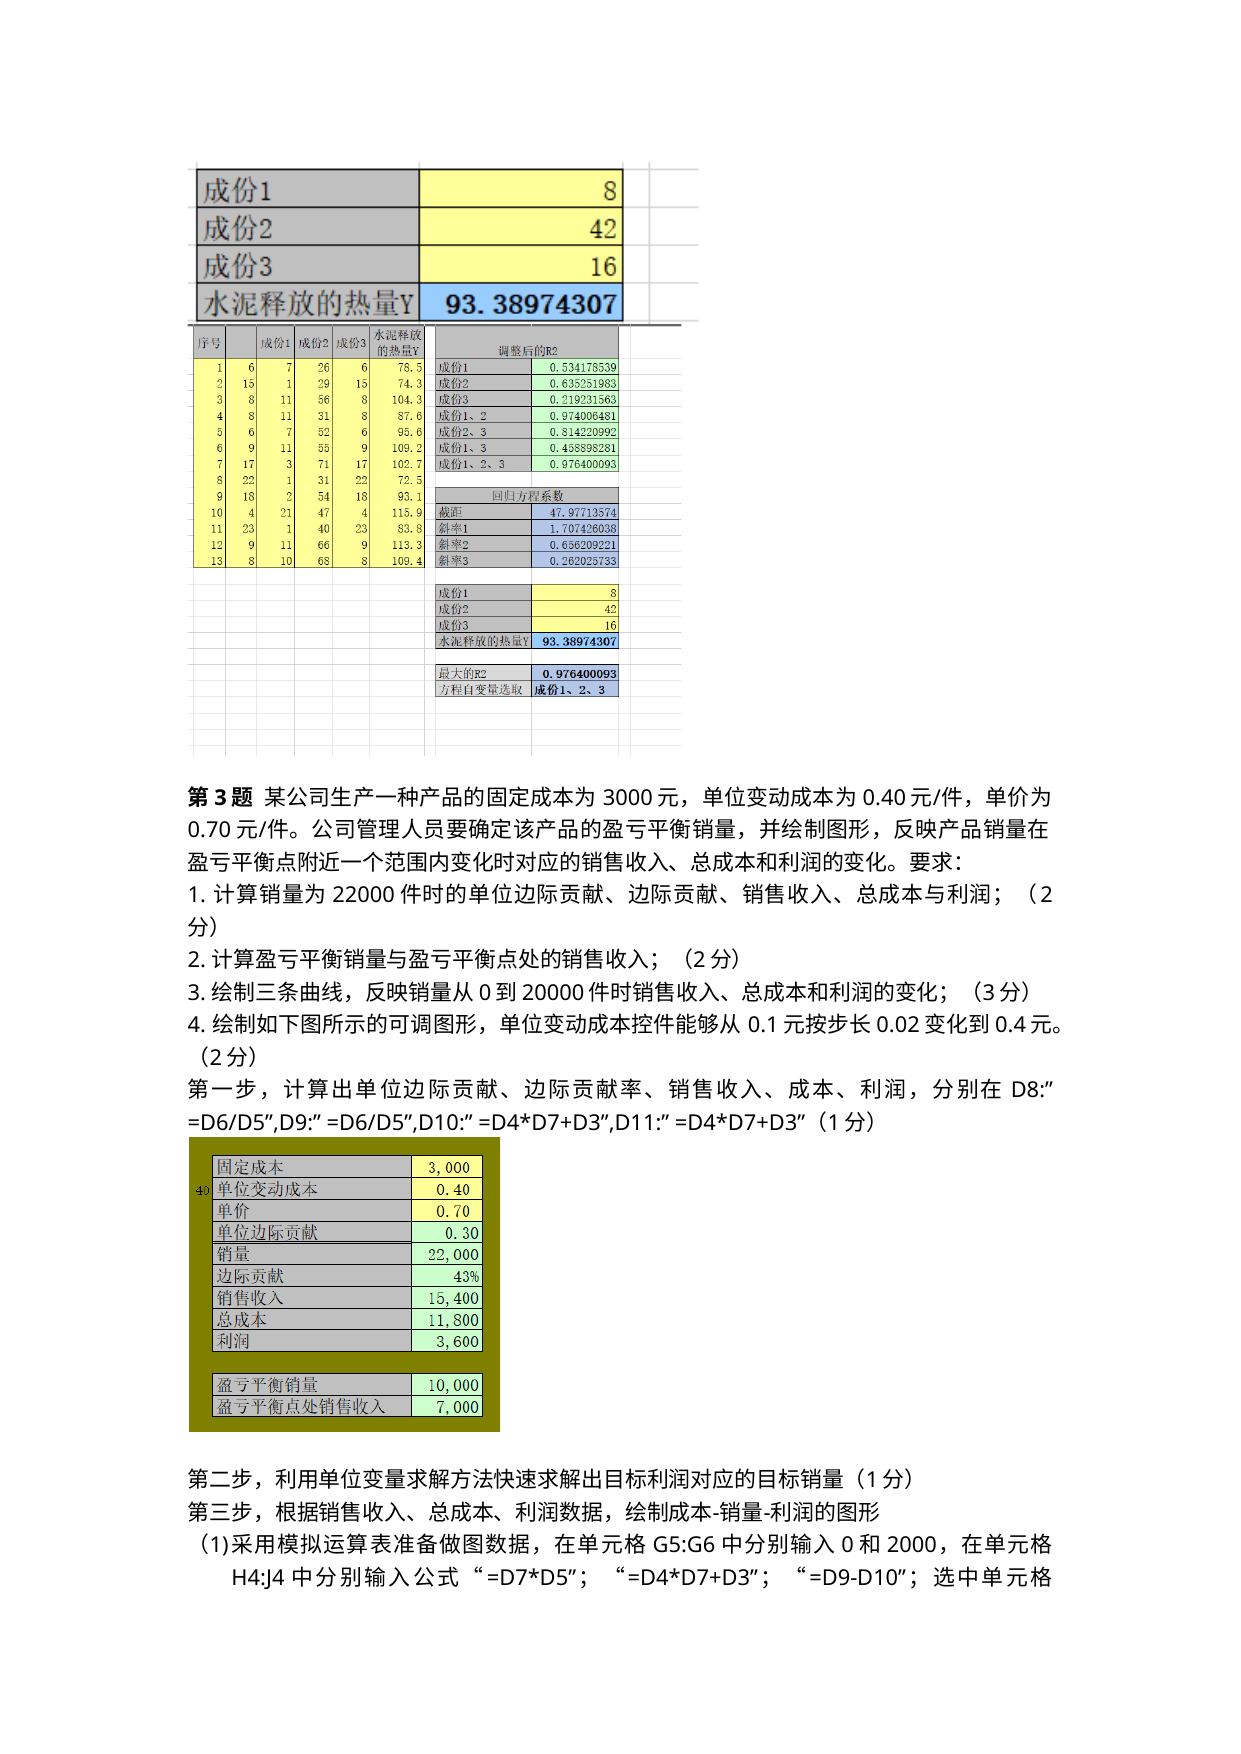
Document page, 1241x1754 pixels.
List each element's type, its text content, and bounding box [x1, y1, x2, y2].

text 2. 计算盈亏平衡销量与盈亏平衡点处的销售收入；（2分） [187, 942, 1053, 974]
text 3. 绘制三条曲线，反映销量从0到20000件时销售收入、总成本和利润的变化；（3分） [187, 974, 1053, 1007]
text 第一步，计算出单位边际贡献、边际贡献率、销售收入、成本、利润，分别在D8:” =D6/D5”,D9:” =D6/D5”,D10:” =D4*D7+D3”,D11:” =D4*D7+D3”（1分） [187, 1072, 1053, 1137]
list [187, 1527, 1053, 1592]
text 4. 绘制如下图所示的可调图形，单位变动成本控件能够从0.1元按步长0.02变化到0.4元。（2分） [187, 1007, 1053, 1072]
picture [187, 1137, 501, 1432]
text 1. 计算销量为22000件时的单位边际贡献、边际贡献、销售收入、总成本与利润；（2分） [187, 877, 1053, 942]
text 第三步，根据销售收入、总成本、利润数据，绘制成本-销量-利润的图形 [187, 1494, 1053, 1527]
text 第3题 某公司生产一种产品的固定成本为3000元，单位变动成本为0.40元/件，单价为0.70元/件。公司管理人员要确定该产品的盈亏平衡销量，并绘制图形，反映产品销量在盈亏平衡点附近一个范围内变化时对应的销售收入、总成本和利润的变化。要求： [187, 779, 1053, 877]
picture [187, 162, 699, 756]
text 第二步，利用单位变量求解方法快速求解出目标利润对应的目标销量（1分） [187, 1462, 1053, 1494]
